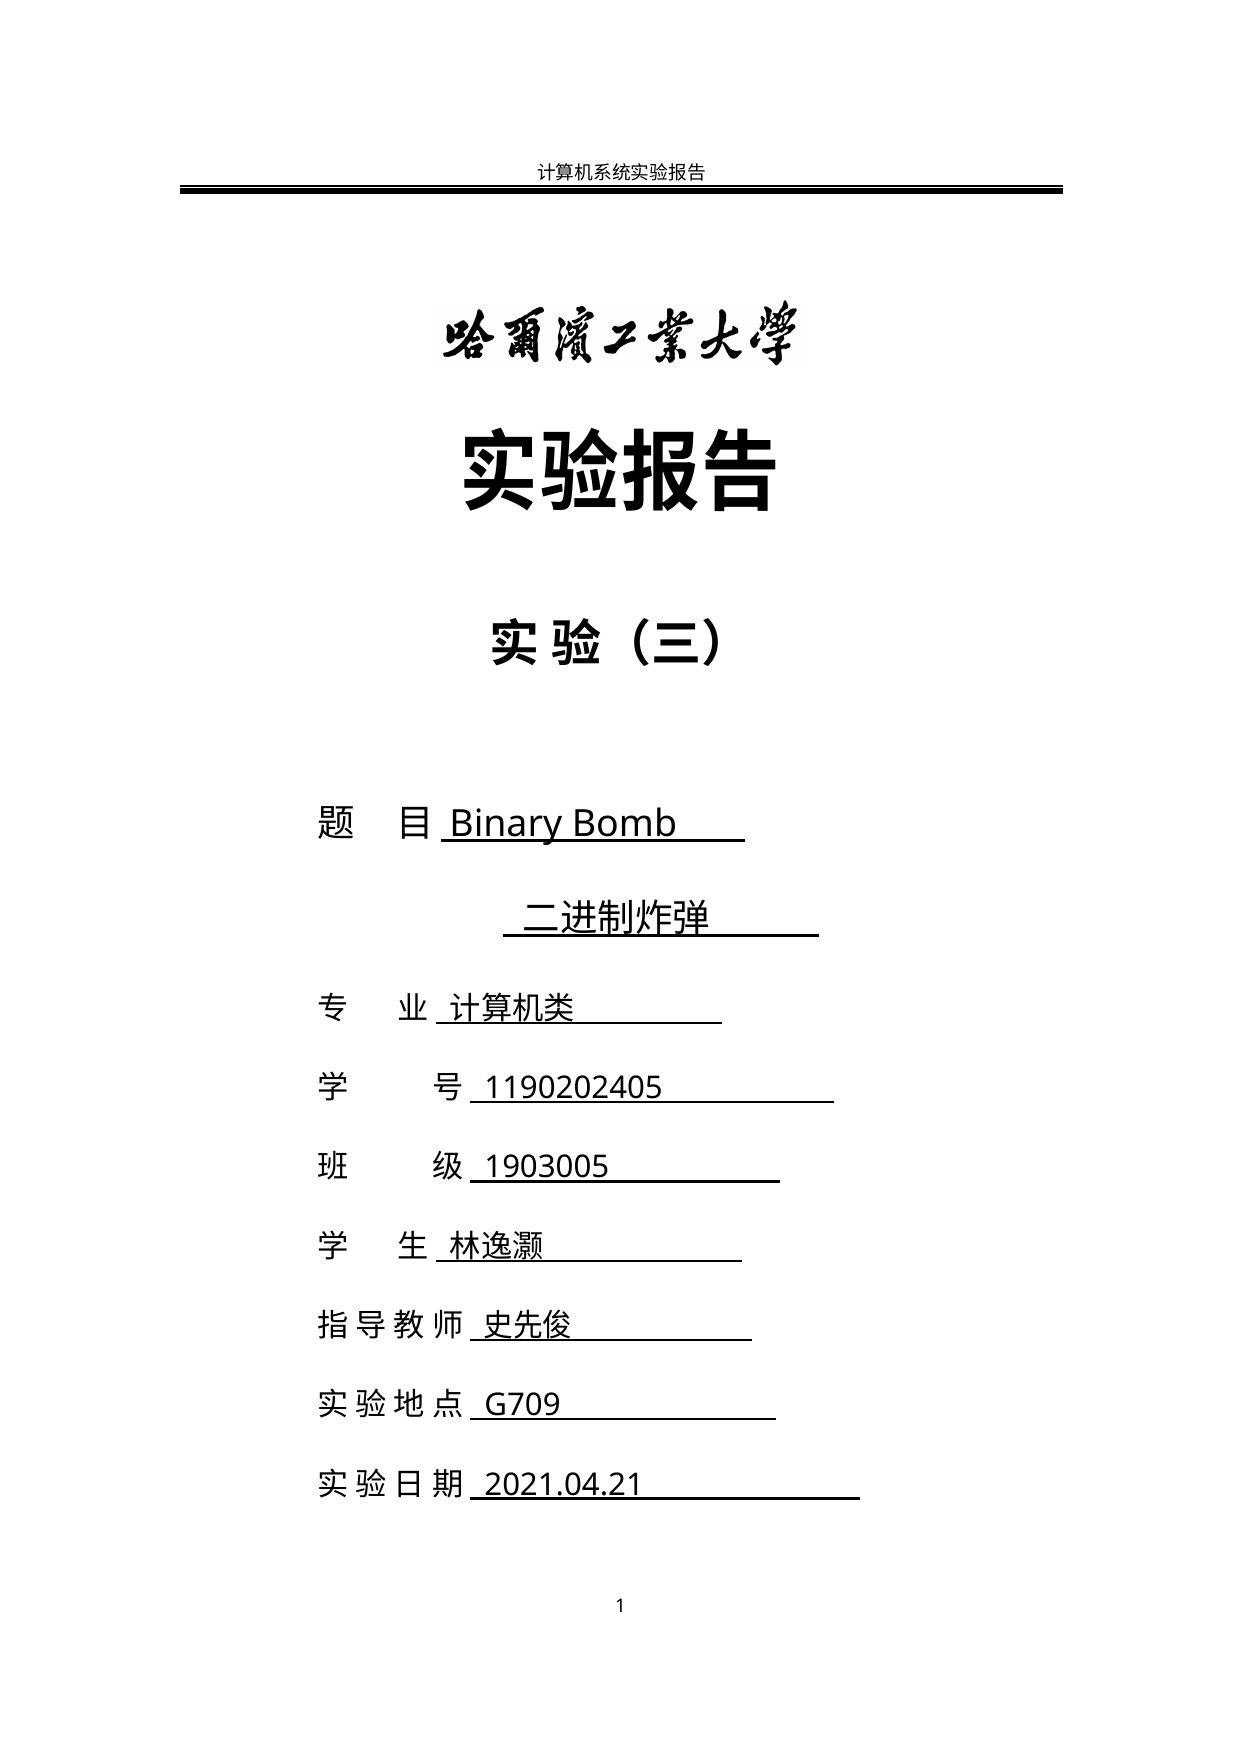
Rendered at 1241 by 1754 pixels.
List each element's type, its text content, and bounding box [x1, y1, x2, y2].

text 专 业 计算机类 [177, 983, 1063, 1028]
text 指 导 教 师 史先俊 [177, 1300, 1063, 1345]
text 实 验（三） [177, 603, 1063, 675]
text 班 级 1903005 [177, 1142, 1063, 1187]
text 学 生 林逸灏 [177, 1221, 1063, 1266]
text 学 号 1190202405 [177, 1062, 1063, 1107]
text 实 验 日 期 2021.04.21 [177, 1459, 1063, 1504]
text 实 验 地 点 G709 [177, 1379, 1063, 1424]
text 题 目 Binary Bomb [177, 793, 1063, 847]
text 实验报告 [177, 402, 1063, 529]
text 二进制炸弹 [177, 888, 1063, 942]
picture [432, 299, 808, 369]
